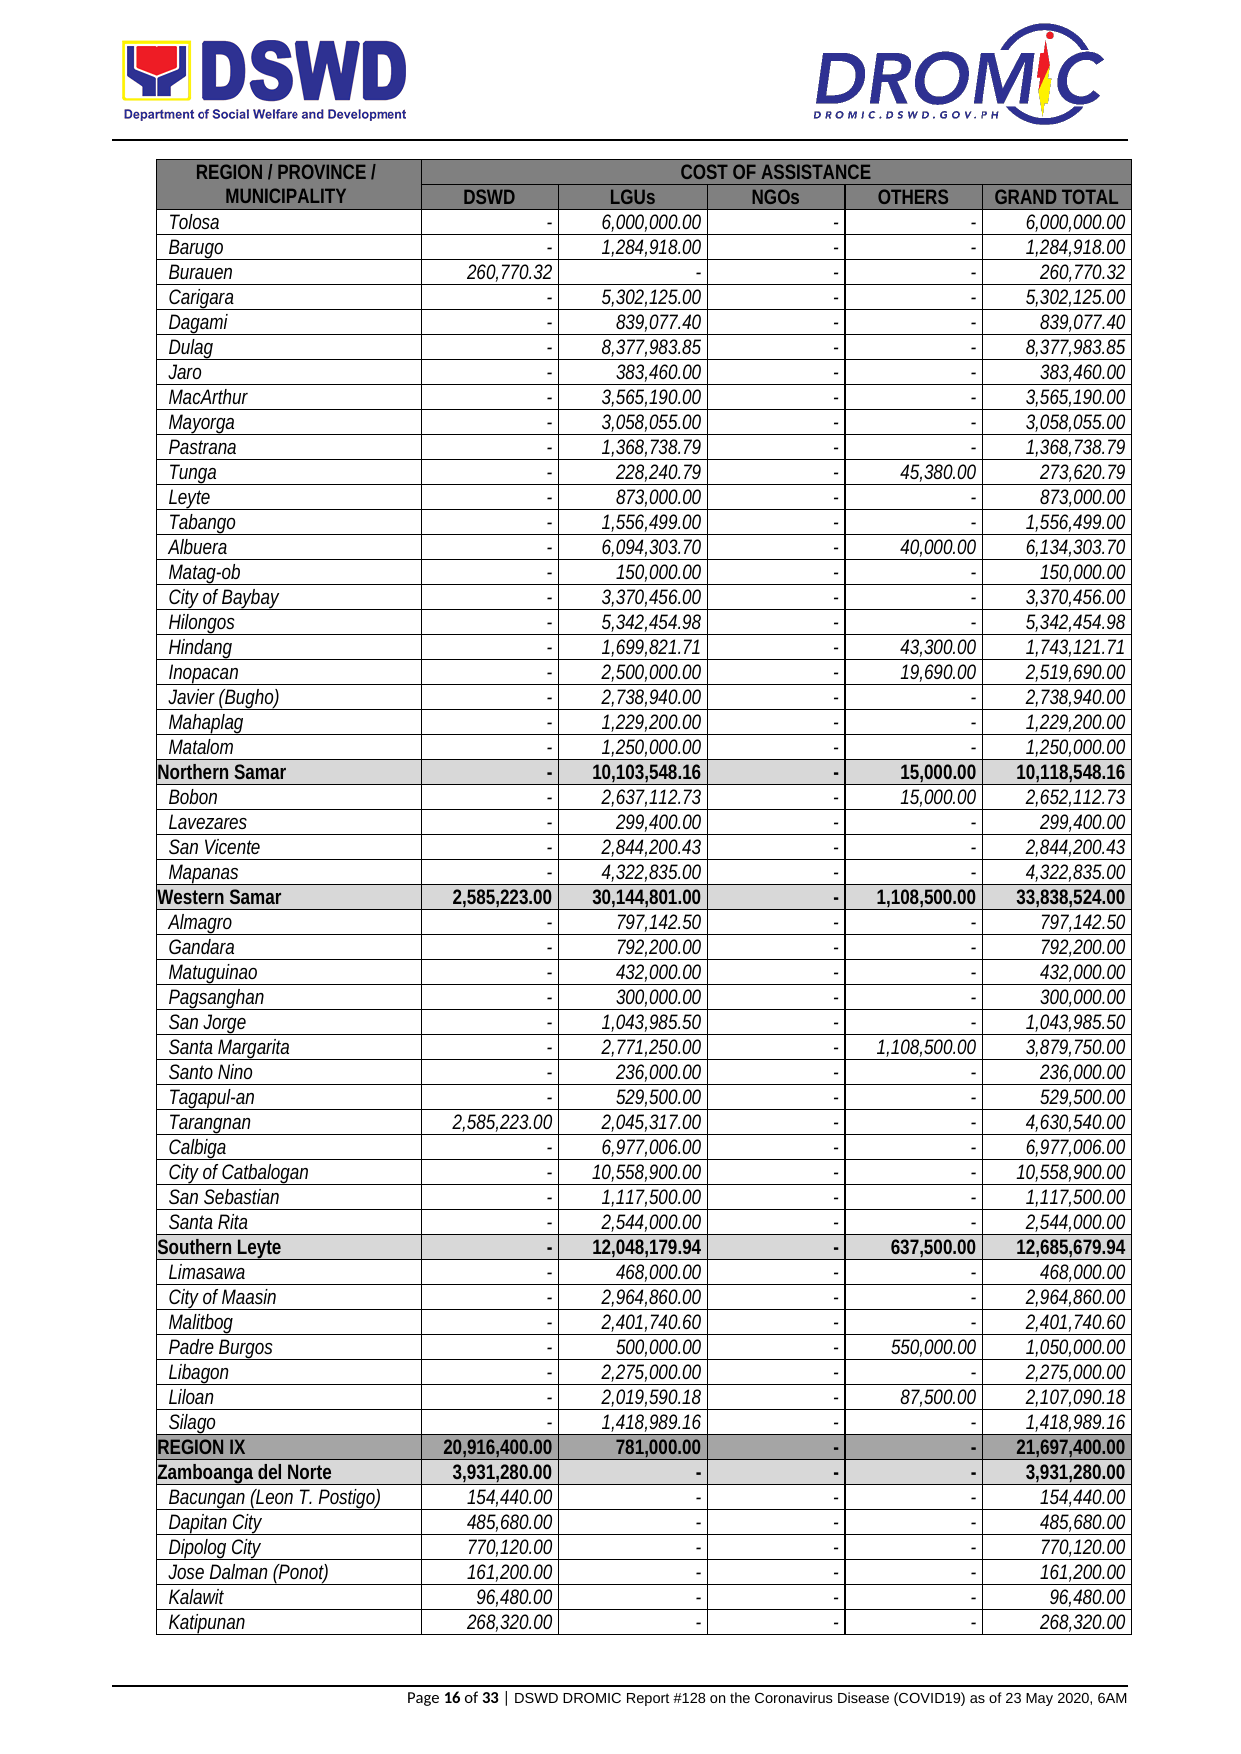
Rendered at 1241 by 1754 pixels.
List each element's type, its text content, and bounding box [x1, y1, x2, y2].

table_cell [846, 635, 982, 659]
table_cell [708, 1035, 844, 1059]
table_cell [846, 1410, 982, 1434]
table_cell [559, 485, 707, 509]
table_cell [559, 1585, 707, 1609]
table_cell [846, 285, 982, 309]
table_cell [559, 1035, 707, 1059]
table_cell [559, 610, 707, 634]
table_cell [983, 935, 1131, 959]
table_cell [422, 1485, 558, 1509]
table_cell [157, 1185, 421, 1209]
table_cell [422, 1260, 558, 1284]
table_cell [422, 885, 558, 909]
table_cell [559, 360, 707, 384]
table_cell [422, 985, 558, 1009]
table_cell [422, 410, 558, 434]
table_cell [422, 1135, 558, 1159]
picture [112, 37, 417, 125]
table_header REGION / PROVINCE / MUNICIPALITY [157, 160, 421, 209]
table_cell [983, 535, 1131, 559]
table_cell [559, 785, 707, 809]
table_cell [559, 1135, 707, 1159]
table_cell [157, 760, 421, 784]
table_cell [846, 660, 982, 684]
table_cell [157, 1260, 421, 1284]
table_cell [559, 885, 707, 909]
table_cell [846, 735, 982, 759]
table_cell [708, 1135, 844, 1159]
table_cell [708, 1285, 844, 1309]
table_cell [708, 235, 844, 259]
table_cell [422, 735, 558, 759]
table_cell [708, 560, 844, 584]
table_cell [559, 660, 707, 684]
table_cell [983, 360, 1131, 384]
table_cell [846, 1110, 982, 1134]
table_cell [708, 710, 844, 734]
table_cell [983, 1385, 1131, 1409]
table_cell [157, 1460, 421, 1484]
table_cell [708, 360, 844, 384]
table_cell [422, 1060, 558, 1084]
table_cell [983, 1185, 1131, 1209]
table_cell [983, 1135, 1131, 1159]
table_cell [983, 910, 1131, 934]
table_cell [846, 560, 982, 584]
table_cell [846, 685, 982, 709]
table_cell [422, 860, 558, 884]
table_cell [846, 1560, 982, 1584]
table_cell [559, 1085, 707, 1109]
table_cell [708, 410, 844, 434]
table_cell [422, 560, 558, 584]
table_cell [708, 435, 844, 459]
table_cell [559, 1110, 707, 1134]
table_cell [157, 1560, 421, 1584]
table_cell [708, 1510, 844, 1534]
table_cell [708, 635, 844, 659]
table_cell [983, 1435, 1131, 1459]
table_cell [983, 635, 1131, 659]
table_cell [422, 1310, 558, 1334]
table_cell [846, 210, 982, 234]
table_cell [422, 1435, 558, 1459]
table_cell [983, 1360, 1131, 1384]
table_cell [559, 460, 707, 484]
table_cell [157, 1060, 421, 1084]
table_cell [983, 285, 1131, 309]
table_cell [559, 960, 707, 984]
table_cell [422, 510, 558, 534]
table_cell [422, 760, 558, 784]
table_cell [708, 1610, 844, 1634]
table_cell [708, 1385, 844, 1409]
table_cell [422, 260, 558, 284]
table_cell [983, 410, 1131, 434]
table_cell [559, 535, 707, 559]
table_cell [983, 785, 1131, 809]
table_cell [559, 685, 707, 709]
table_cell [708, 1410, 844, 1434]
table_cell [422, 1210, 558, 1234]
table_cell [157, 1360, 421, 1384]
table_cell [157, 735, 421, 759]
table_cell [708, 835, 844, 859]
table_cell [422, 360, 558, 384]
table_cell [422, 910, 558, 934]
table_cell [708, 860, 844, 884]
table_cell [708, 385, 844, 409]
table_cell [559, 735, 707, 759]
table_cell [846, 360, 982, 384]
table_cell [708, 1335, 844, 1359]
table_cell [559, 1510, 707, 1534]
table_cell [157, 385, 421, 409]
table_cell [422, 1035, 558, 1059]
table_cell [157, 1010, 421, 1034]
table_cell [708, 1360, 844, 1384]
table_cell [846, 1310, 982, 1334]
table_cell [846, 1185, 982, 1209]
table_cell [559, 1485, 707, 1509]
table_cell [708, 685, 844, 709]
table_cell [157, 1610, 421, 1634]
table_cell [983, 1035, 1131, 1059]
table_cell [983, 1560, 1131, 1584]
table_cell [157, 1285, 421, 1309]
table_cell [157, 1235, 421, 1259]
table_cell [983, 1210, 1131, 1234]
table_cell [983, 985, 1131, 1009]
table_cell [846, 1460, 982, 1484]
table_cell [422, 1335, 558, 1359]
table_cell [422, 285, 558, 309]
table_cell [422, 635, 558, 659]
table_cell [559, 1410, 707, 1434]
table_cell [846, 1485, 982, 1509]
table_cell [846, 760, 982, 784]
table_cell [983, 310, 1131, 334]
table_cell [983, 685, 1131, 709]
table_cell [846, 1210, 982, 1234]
picture [781, 23, 1133, 125]
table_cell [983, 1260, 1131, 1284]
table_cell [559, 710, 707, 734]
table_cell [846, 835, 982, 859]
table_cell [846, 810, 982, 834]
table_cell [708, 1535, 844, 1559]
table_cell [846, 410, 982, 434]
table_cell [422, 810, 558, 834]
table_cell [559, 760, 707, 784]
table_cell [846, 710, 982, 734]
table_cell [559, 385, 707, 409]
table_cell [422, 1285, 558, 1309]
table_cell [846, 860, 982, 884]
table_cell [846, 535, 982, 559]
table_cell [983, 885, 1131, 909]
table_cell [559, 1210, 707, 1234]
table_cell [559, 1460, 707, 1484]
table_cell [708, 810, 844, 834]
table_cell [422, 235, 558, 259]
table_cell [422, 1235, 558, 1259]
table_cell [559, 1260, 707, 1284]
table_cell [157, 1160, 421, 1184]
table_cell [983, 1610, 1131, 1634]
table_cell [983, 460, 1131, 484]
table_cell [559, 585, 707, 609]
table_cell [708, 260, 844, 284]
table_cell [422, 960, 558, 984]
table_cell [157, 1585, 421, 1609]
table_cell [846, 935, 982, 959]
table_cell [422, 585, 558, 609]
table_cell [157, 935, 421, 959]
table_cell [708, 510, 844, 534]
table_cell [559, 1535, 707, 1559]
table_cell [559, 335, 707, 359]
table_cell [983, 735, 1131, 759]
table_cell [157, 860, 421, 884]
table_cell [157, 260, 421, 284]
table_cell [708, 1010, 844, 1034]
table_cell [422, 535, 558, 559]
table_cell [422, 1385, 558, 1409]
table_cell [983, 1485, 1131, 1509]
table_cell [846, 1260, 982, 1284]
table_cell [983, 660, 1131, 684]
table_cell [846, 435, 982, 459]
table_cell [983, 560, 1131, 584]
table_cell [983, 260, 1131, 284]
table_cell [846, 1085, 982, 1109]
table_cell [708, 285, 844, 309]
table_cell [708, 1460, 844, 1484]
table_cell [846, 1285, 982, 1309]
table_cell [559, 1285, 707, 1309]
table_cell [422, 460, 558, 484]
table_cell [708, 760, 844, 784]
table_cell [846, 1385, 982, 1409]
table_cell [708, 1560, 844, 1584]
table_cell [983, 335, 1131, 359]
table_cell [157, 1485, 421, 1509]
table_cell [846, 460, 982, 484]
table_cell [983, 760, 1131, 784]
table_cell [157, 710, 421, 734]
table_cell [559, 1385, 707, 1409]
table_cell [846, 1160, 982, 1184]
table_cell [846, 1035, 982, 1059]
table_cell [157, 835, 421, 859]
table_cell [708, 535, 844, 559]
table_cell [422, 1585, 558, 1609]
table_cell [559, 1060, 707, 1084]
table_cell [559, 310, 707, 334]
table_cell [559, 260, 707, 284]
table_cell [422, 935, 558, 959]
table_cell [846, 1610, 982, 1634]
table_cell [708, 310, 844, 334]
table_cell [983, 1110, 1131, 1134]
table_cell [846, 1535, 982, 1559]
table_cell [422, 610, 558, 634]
table_cell OTHERS [846, 185, 982, 209]
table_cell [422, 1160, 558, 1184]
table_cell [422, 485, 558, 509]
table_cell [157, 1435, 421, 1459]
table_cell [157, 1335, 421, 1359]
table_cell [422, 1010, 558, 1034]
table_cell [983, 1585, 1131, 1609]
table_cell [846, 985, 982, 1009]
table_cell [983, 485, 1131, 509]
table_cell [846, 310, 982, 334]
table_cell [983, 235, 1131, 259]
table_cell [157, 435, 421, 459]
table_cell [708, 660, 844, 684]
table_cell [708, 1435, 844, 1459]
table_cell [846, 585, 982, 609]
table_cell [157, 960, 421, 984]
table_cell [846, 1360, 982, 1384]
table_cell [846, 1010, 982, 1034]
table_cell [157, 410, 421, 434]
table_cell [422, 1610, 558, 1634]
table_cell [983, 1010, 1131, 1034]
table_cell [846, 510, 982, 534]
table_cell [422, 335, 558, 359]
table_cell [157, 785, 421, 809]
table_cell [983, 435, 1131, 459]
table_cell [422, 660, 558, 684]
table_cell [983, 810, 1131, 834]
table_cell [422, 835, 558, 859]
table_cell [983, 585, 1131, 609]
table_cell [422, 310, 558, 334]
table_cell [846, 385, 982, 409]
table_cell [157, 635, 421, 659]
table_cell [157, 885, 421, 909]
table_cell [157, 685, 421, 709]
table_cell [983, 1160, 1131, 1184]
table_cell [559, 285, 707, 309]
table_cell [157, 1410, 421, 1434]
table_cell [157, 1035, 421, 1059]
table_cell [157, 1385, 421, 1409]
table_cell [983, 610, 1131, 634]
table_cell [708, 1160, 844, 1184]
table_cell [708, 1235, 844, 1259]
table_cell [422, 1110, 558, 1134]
table_cell NGOs [708, 185, 844, 209]
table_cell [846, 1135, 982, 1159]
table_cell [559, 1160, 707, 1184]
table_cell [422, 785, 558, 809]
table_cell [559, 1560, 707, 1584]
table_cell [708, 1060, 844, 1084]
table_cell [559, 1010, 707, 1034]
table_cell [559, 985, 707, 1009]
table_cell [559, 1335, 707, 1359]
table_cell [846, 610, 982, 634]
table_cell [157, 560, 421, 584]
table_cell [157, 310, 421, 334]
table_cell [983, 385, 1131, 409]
table_header COST OF ASSISTANCE [422, 160, 1131, 184]
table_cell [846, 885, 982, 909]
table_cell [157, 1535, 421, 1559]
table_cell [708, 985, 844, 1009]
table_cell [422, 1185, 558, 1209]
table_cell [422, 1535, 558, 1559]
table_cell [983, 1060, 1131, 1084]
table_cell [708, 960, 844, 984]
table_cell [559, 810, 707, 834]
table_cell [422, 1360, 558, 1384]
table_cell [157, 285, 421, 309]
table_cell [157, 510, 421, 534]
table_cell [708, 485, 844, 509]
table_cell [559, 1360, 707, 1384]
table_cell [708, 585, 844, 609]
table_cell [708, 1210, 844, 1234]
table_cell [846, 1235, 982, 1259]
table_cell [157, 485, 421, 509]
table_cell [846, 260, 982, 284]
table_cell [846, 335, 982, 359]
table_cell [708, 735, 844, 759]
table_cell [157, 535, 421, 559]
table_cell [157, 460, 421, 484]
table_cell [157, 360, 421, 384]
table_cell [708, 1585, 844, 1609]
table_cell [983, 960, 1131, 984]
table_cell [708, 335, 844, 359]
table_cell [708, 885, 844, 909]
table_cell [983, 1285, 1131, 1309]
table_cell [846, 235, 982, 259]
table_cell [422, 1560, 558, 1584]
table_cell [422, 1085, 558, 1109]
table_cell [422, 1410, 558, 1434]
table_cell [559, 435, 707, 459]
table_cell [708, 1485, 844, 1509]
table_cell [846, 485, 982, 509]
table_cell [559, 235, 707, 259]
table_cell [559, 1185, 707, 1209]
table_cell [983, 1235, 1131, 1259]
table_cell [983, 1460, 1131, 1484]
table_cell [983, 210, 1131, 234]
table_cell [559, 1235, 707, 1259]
table_cell GRAND TOTAL [983, 185, 1131, 209]
table_cell DSWD [422, 185, 558, 209]
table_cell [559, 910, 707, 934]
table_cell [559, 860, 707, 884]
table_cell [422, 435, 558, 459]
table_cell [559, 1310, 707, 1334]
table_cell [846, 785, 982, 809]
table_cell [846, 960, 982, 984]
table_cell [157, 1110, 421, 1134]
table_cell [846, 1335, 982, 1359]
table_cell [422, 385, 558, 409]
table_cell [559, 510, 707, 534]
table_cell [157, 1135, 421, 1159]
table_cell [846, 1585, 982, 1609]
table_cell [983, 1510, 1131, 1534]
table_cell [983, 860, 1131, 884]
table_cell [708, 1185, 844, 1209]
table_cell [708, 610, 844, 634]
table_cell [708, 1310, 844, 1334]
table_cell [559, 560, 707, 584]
table_cell LGUs [559, 185, 707, 209]
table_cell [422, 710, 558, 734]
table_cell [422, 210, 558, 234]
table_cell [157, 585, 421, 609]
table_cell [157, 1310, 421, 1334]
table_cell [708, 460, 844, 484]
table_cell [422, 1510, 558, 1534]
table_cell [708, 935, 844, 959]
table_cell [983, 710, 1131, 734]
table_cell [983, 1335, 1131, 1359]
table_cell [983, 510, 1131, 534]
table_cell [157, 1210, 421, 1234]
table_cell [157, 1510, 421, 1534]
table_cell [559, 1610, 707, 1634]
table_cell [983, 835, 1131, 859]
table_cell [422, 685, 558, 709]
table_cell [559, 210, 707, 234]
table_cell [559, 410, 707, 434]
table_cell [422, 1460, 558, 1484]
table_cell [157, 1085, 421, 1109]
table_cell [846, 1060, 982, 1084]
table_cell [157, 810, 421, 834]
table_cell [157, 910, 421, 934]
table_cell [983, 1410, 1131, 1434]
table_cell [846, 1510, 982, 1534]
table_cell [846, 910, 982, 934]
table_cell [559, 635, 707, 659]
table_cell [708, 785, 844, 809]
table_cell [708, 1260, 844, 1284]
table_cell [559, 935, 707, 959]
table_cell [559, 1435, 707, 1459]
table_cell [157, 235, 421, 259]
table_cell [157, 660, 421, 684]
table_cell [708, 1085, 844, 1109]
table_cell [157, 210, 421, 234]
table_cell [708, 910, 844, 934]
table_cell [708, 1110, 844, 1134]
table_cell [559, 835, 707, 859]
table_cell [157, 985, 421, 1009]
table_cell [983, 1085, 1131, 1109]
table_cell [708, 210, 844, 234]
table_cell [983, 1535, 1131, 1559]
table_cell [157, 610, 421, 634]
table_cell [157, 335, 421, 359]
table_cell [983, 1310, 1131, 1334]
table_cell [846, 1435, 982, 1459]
